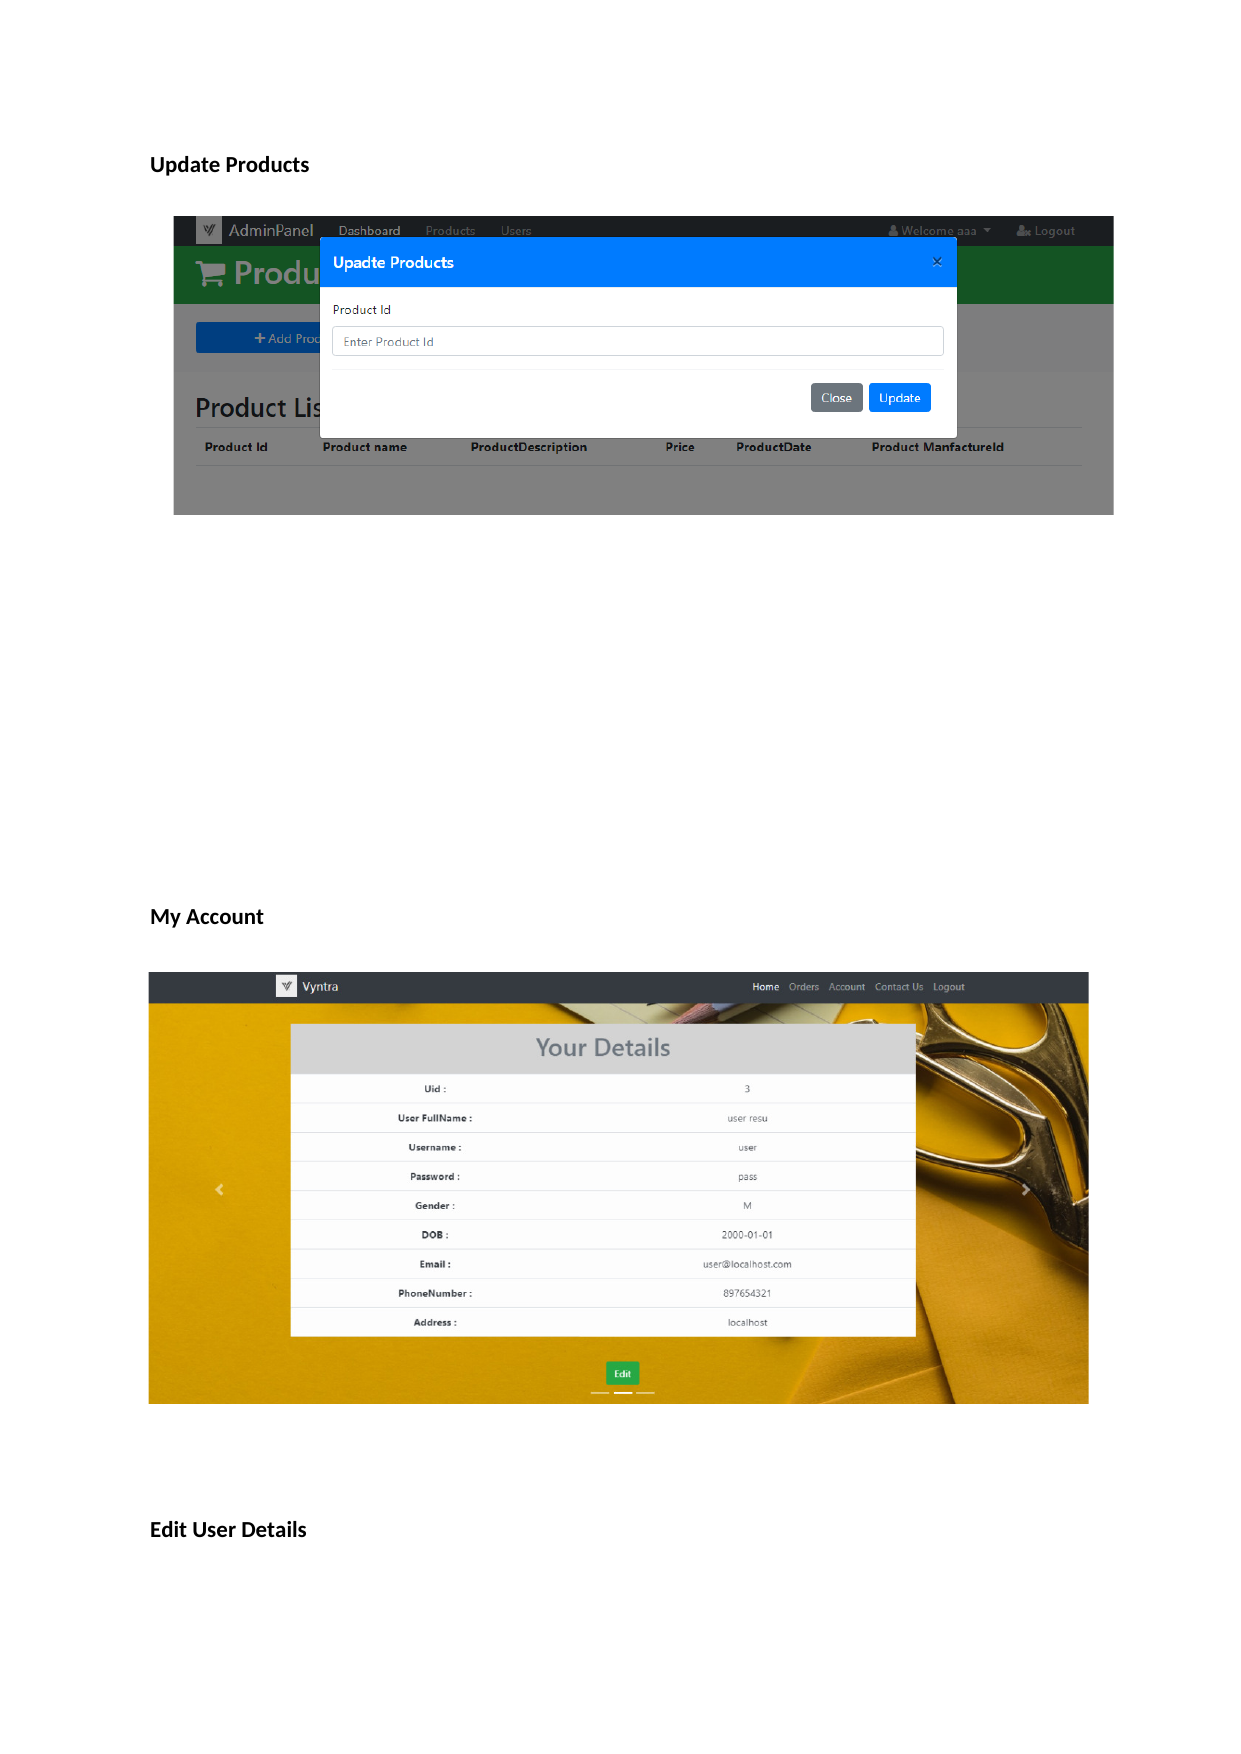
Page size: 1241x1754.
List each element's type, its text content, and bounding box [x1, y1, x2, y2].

picture [173, 216, 1114, 515]
text Edit User Details [150, 1515, 1090, 1543]
text My Account [150, 902, 1090, 930]
picture [148, 972, 1089, 1404]
text Update Products [150, 150, 1090, 178]
